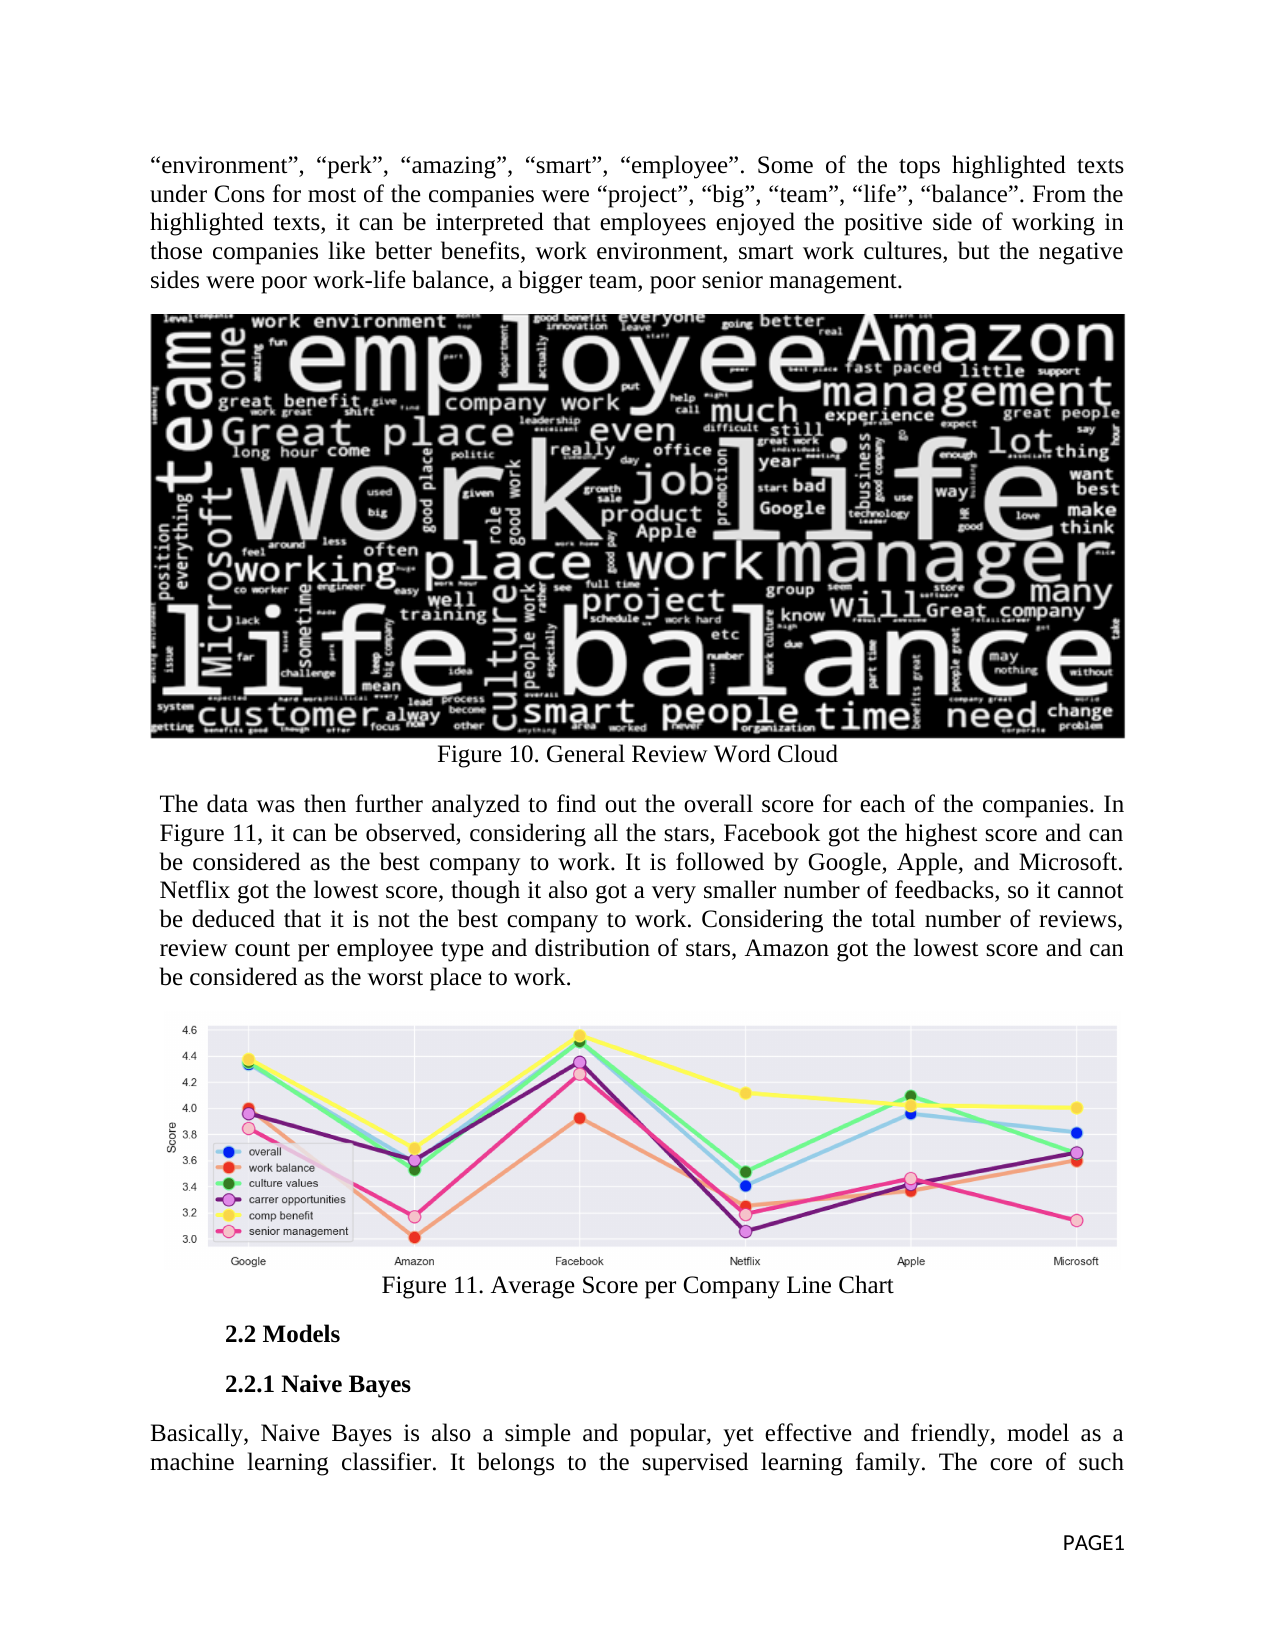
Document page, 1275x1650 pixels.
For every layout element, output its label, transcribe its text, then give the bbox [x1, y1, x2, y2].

text 2.2 Models [225, 1319, 1125, 1348]
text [150, 1418, 1125, 1476]
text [150, 150, 1125, 294]
text 2.2.1 Naive Bayes [225, 1369, 1125, 1398]
picture [163, 1011, 1121, 1270]
text Figure 11. Average Score per Company Line Chart [150, 1270, 1125, 1298]
text Figure 10. General Review Word Cloud [150, 740, 1125, 768]
text The data was then further analyzed to find out the overall score for each of the companies. In Figure 11, it can be observed, considering all the stars, Facebook got the highest score and can be considered as the best company to work. It is followed by Google, Apple, and Microsoft. Netflix got the lowest score, though it also got a very smaller number of feedbacks, so it cannot be deduced that it is not the best company to work. Considering the total number of reviews, review count per employee type and distribution of stars, Amazon got the lowest score and can be considered as the worst place to work. [159, 789, 1125, 990]
picture [150, 314, 1125, 740]
